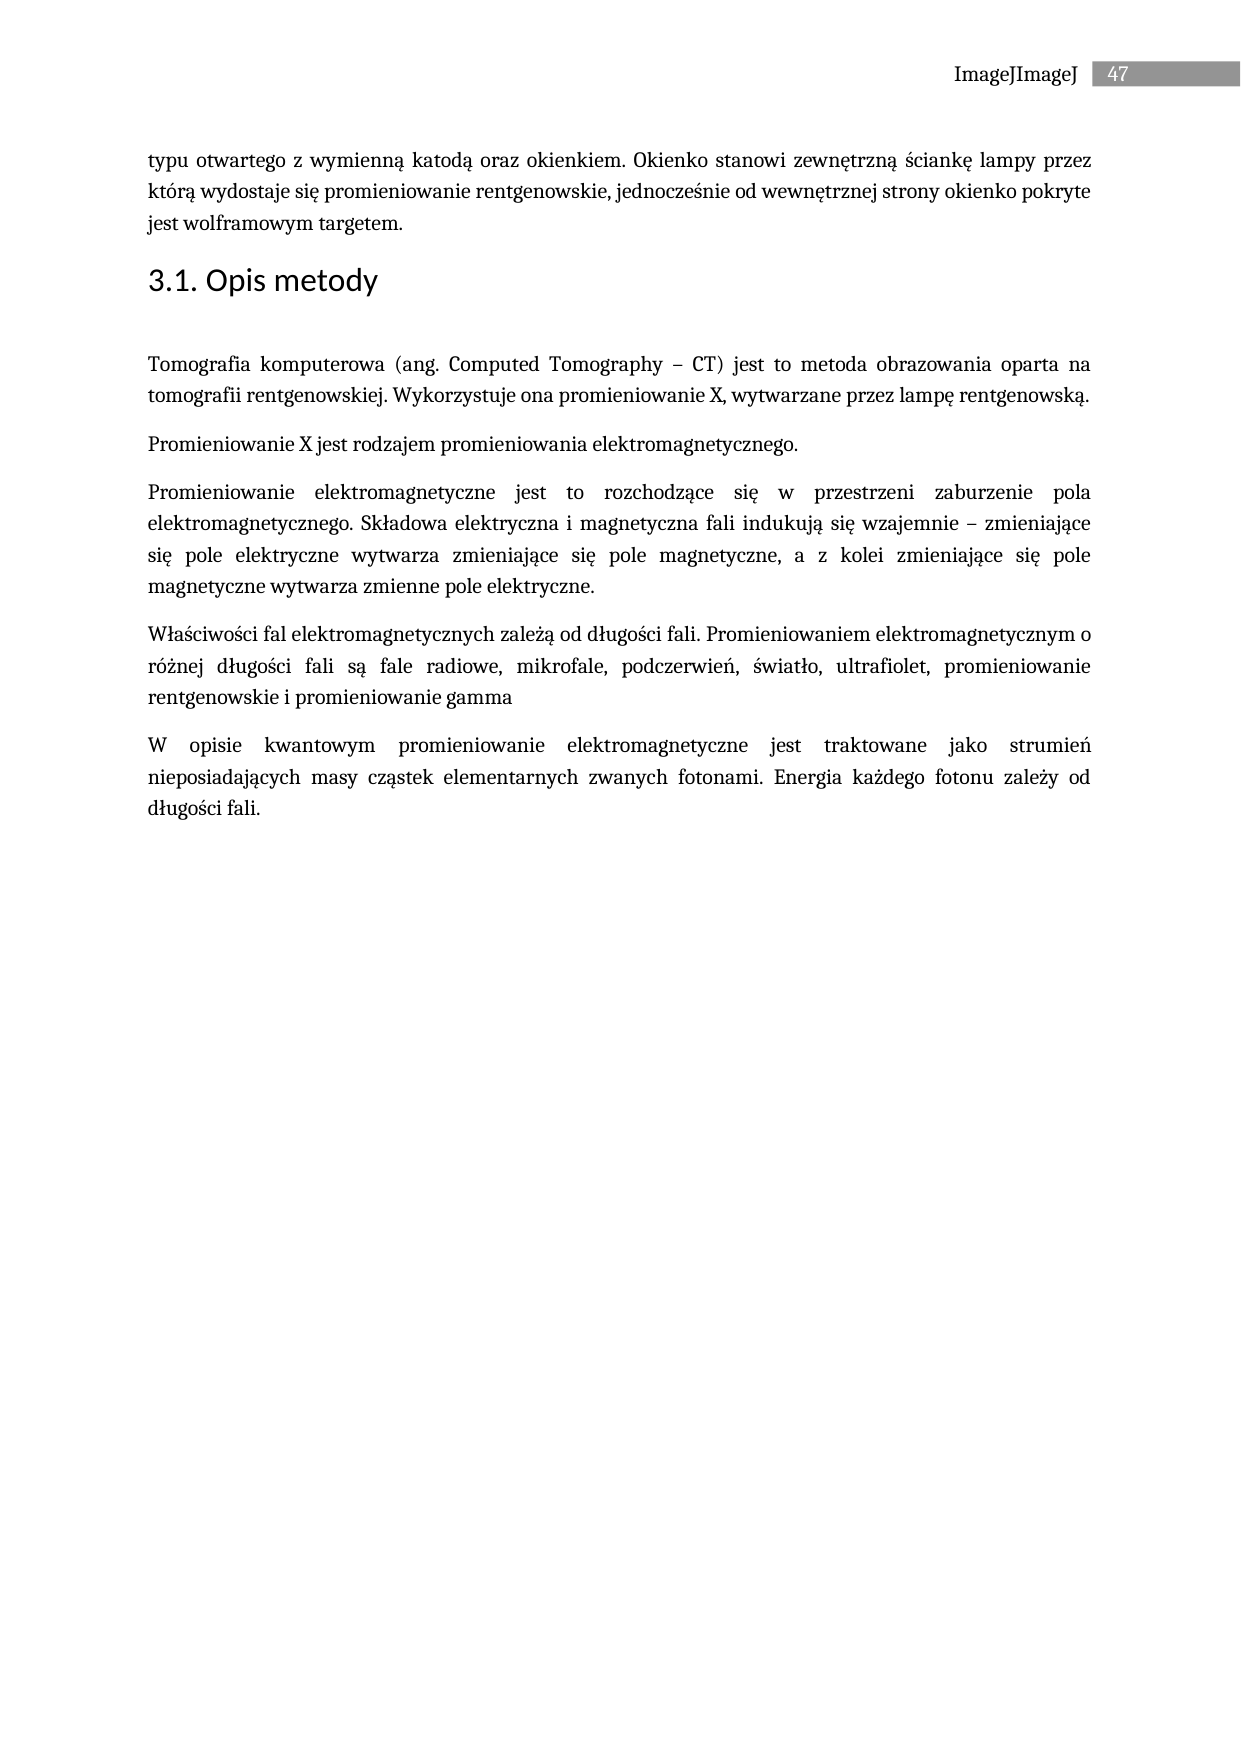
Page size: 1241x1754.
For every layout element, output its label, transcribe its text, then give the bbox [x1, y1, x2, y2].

text W opisie kwantowym promieniowanie elektromagnetyczne jest traktowane jako strumień nieposiadających masy cząstek elementarnych zwanych fotonami. Energia każdego fotonu zależy od długości fali. [148, 733, 1092, 821]
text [148, 148, 1092, 236]
text Właściwości fal elektromagnetycznych zależą od długości fali. Promieniowaniem elektromagnetycznym o różnej długości fali są fale radiowe, mikrofale, podczerwień, światło, ultrafiolet, promieniowanie rentgenowskie i promieniowanie gamma [148, 622, 1092, 710]
text Promieniowanie elektromagnetyczne jest to rozchodzące się w przestrzeni zaburzenie pola elektromagnetycznego. Składowa elektryczna i magnetyczna fali indukują się wzajemnie – zmieniające się pole elektryczne wytwarza zmieniające się pole magnetyczne, a z kolei zmieniające się pole magnetyczne wytwarza zmienne pole elektryczne. [148, 479, 1092, 599]
text Promieniowanie X jest rodzajem promieniowania elektromagnetycznego. [148, 431, 1092, 457]
subtitle 3.1. Opis metody [148, 259, 1092, 299]
text Tomografia komputerowa (ang. Computed Tomography – CT) jest to metoda obrazowania oparta na tomografii rentgenowskiej. Wykorzystuje ona promieniowanie X, wytwarzane przez lampę rentgenowską. [148, 352, 1092, 408]
